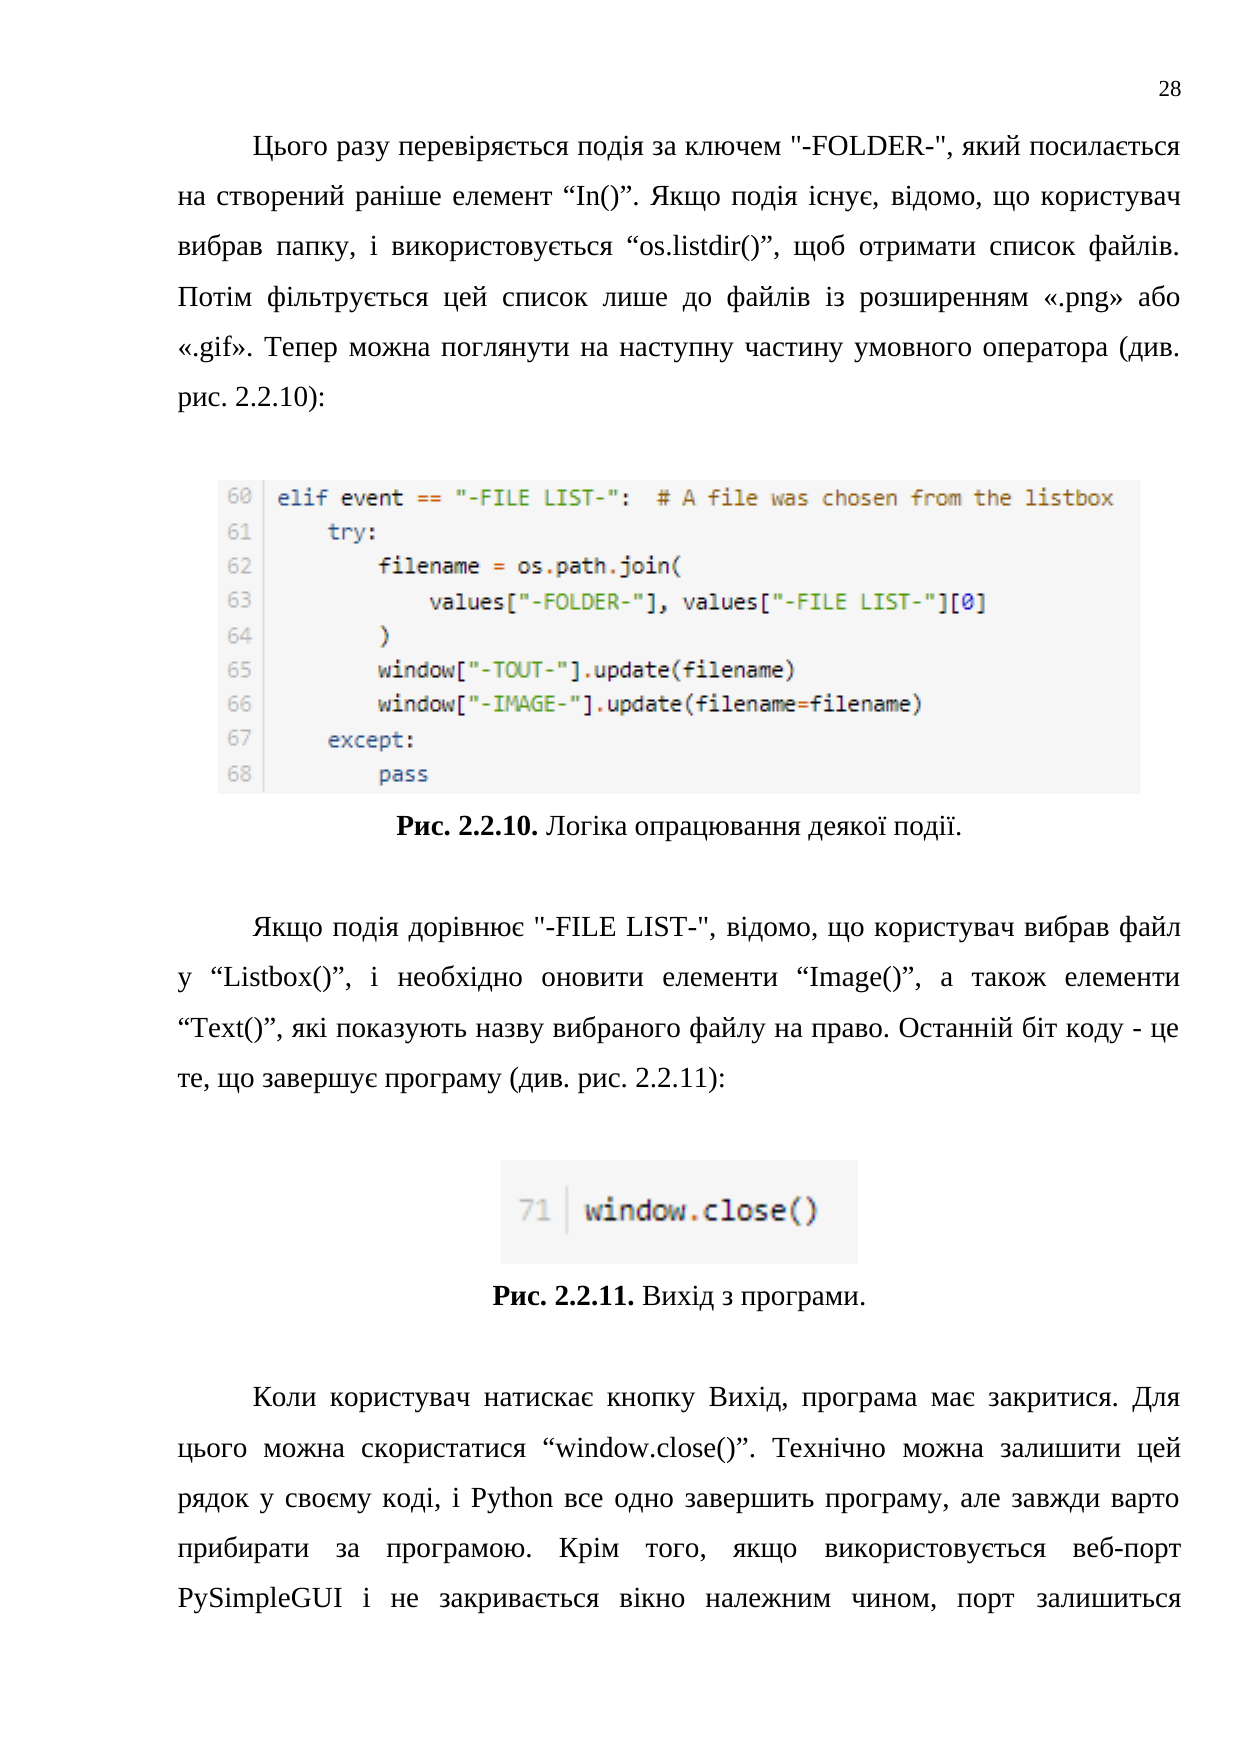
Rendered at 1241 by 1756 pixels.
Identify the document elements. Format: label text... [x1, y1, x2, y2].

picture [500, 1160, 858, 1264]
picture [217, 480, 1141, 794]
text Рис. 2.2.10. Логіка опрацювання деякої події. [177, 808, 1181, 842]
text Рис. 2.2.11. Вихід з програми. [177, 1278, 1181, 1312]
text Якщо подія дорівнює "-FILE LIST-", відомо, що користувач вибрав файл у “Listbox()”, і необхідно оновити елементи “Image()”, а також елементи “Text()”, які показують назву вибраного файлу на право. Останній біт коду - це те, що завершує програму (див. рис. 2.2.11): [177, 909, 1181, 1093]
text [177, 1379, 1181, 1614]
text Цього разу перевіряється подія за ключем "-FOLDER-", який посилається на створений раніше елемент “In()”. Якщо подія існує, відомо, що користувач вибрав папку, і використовується “os.listdir()”, щоб отримати список файлів. Потім фільтрується цей список лише до файлів із розширенням «.png» або «.gif». Тепер можна поглянути на наступну частину умовного оператора (див. рис. 2.2.10): [177, 128, 1181, 413]
